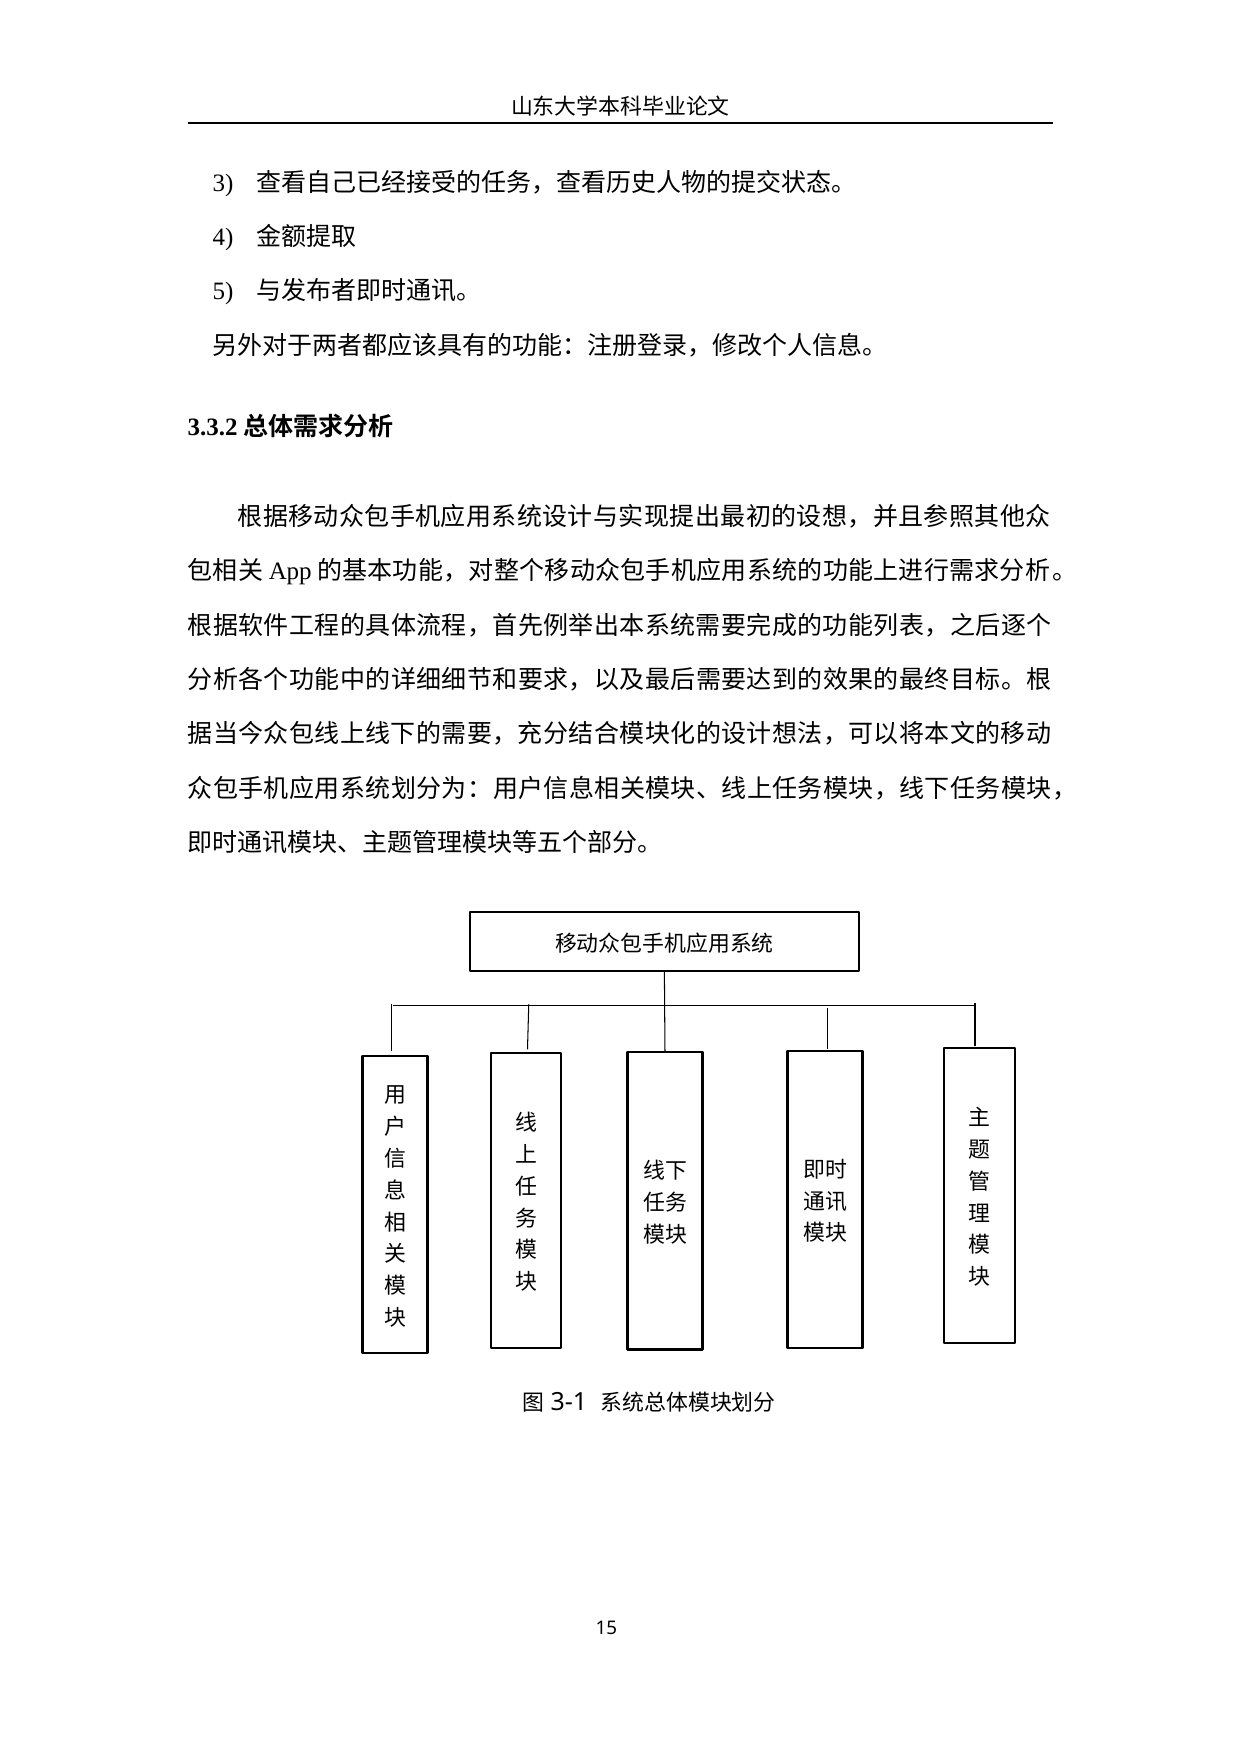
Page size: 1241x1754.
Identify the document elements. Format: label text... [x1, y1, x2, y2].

text 根据移动众包手机应用系统设计与实现提出最初的设想，并且参照其他众包相关App的基本功能，对整个移动众包手机应用系统的功能上进行需求分析。根据软件工程的具体流程，首先例举出本系统需要完成的功能列表，之后逐个分析各个功能中的详细细节和要求，以及最后需要达到的效果的最终目标。根据当今众包线上线下的需要，充分结合模块化的设计想法，可以将本文的移动众包手机应用系统划分为：用户信息相关模块、线上任务模块，线下任务模块，即时通讯模块、主题管理模块等五个部分。 [187, 496, 1053, 859]
text 另外对于两者都应该具有的功能：注册登录，修改个人信息。 [212, 325, 1053, 361]
list 与发布者即时通讯。 [212, 271, 1053, 307]
subtitle 3.3.2 总体需求分析 [187, 407, 1053, 443]
list 查看自己已经接受的任务，查看历史人物的提交状态。 [212, 162, 1053, 198]
list 金额提取 [212, 216, 1053, 253]
